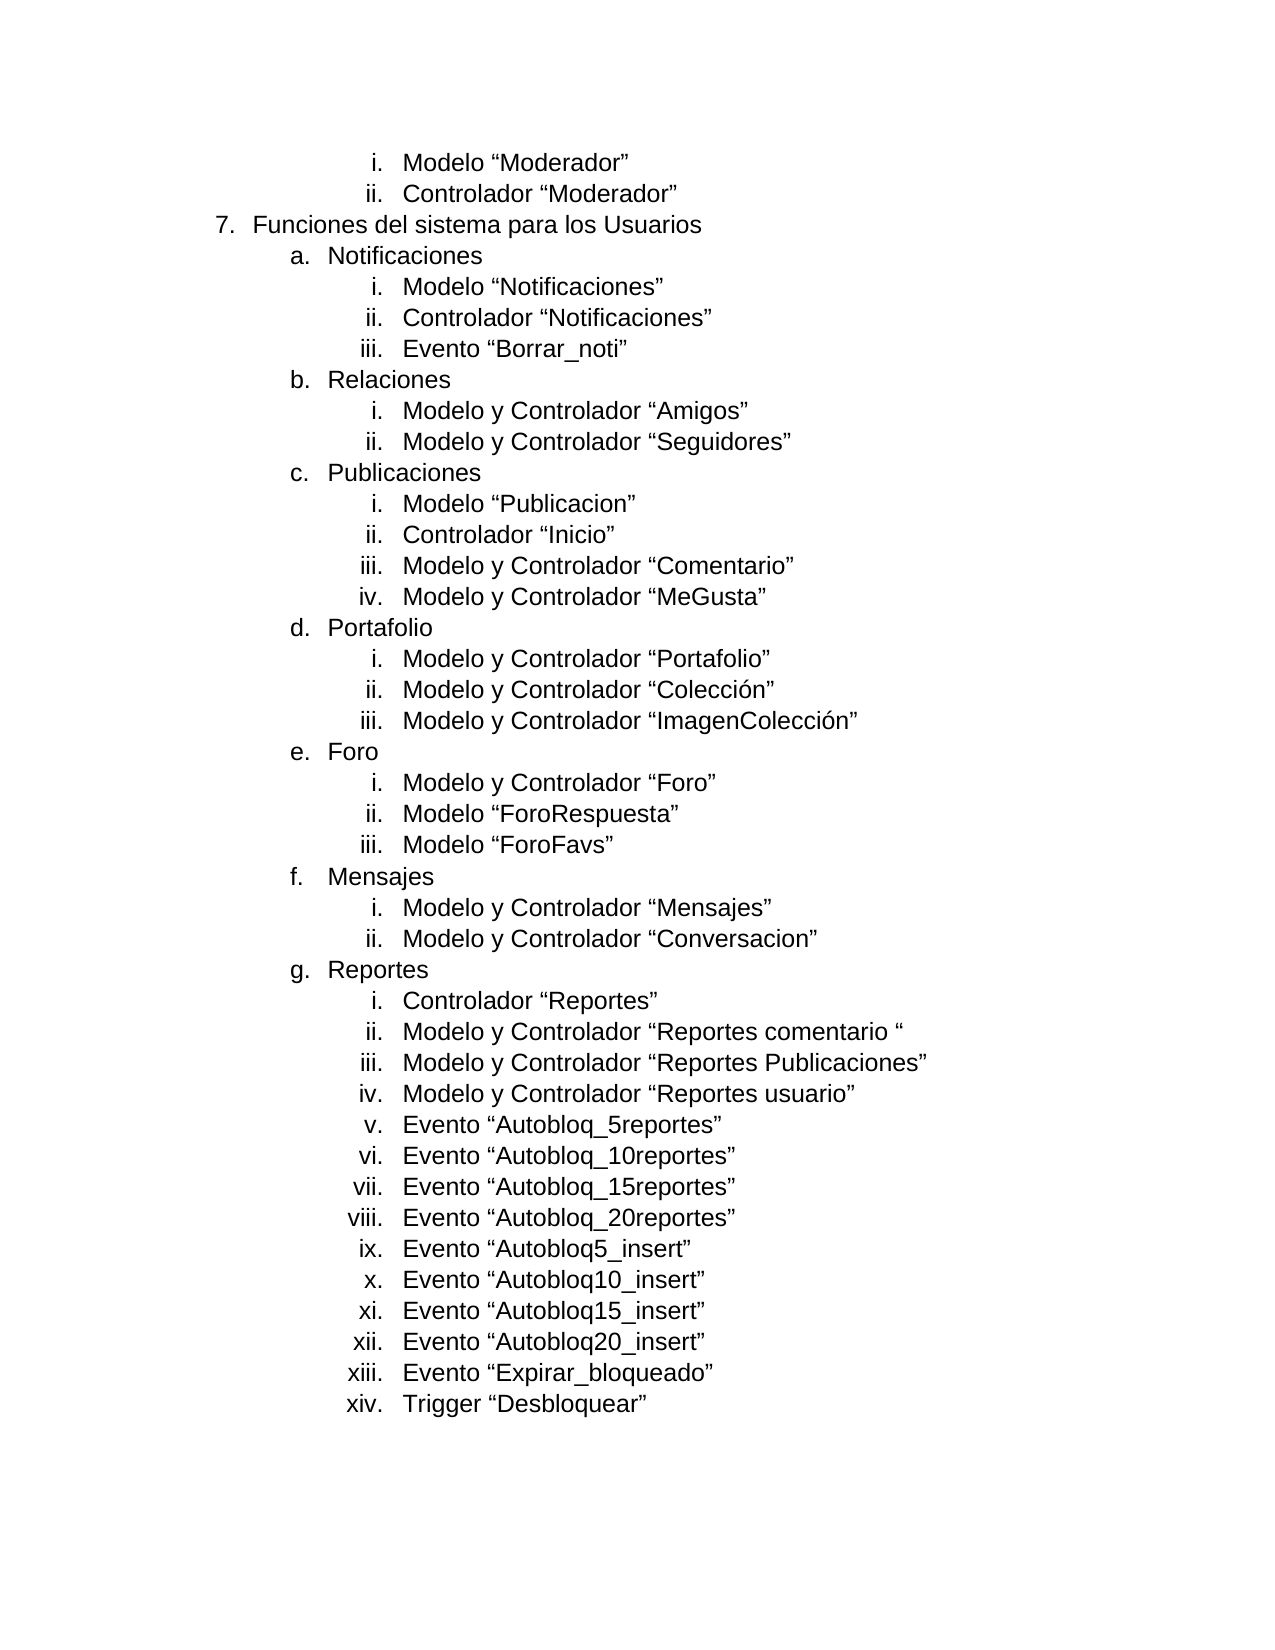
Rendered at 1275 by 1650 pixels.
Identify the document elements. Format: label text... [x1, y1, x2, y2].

list Trigger “Desbloquear” [383, 1389, 1098, 1418]
list Modelo “Notificaciones” [383, 272, 1098, 301]
list Modelo y Controlador “MeGusta” [383, 582, 1098, 611]
list Evento “Autobloq10_insert” [383, 1265, 1098, 1294]
list Portafolio [290, 613, 1098, 642]
list Evento “Autobloq15_insert” [383, 1296, 1098, 1325]
list Modelo y Controlador “Conversacion” [383, 924, 1098, 952]
list Controlador “Reportes” [383, 986, 1098, 1014]
list Controlador “Notificaciones” [383, 303, 1098, 332]
list Modelo y Controlador “Seguidores” [383, 427, 1098, 456]
list Modelo y Controlador “Reportes Publicaciones” [383, 1048, 1098, 1077]
list Evento “Autobloq_5reportes” [383, 1110, 1098, 1139]
list Evento “Autobloq_10reportes” [383, 1141, 1098, 1170]
list Modelo y Controlador “ImagenColección” [383, 706, 1098, 735]
list Publicaciones [290, 458, 1098, 487]
list Modelo y Controlador “Reportes usuario” [383, 1079, 1098, 1108]
list Evento “Autobloq_15reportes” [383, 1172, 1098, 1201]
list Evento “Autobloq5_insert” [383, 1234, 1098, 1263]
list Modelo “Moderador” [383, 148, 1098, 176]
list Mensajes [290, 862, 1098, 890]
list Evento “Borrar_noti” [383, 334, 1098, 363]
list Modelo y Controlador “Colección” [383, 675, 1098, 704]
list Controlador “Inicio” [383, 520, 1098, 549]
list Modelo y Controlador “Comentario” [383, 551, 1098, 580]
list Relaciones [290, 365, 1098, 394]
list Funciones del sistema para los Usuarios [215, 210, 1098, 238]
list Modelo “ForoRespuesta” [383, 799, 1098, 828]
list Evento “Autobloq_20reportes” [383, 1203, 1098, 1232]
list Modelo y Controlador “Reportes comentario “ [383, 1017, 1098, 1046]
list Modelo y Controlador “Portafolio” [383, 644, 1098, 673]
list Modelo y Controlador “Foro” [383, 768, 1098, 797]
list Modelo “ForoFavs” [383, 831, 1098, 859]
list Evento “Autobloq20_insert” [383, 1327, 1098, 1356]
list Modelo y Controlador “Amigos” [383, 396, 1098, 425]
list Foro [290, 737, 1098, 766]
list Evento “Expirar_bloqueado” [383, 1358, 1098, 1387]
list Reportes [290, 955, 1098, 983]
list Controlador “Moderador” [383, 179, 1098, 207]
list Notificaciones [290, 241, 1098, 269]
list Modelo “Publicacion” [383, 489, 1098, 518]
list Modelo y Controlador “Mensajes” [383, 893, 1098, 921]
